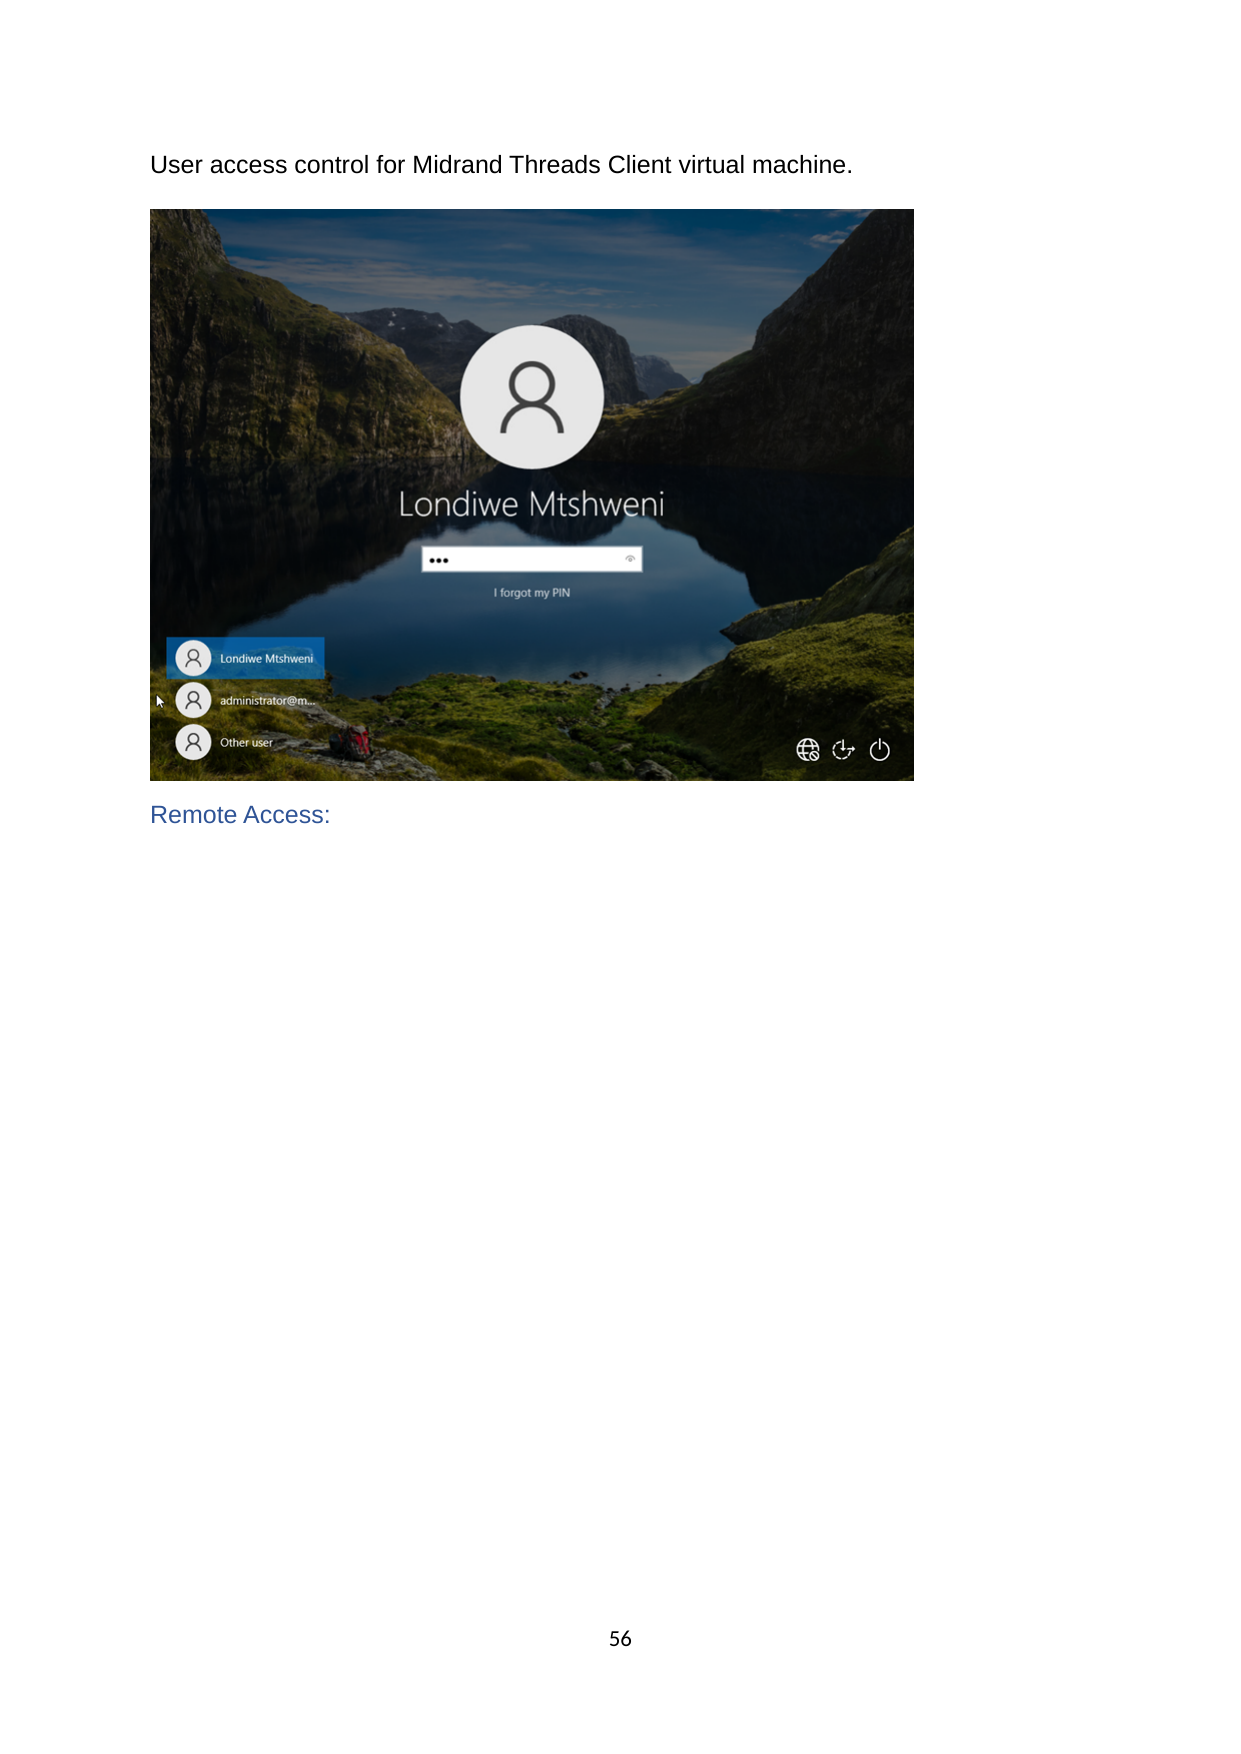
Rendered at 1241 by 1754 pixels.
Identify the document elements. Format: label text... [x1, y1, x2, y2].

text User access control for Midrand Threads Client virtual machine. [150, 150, 1090, 179]
picture [150, 209, 914, 781]
subtitle Remote Access: [150, 800, 1090, 828]
